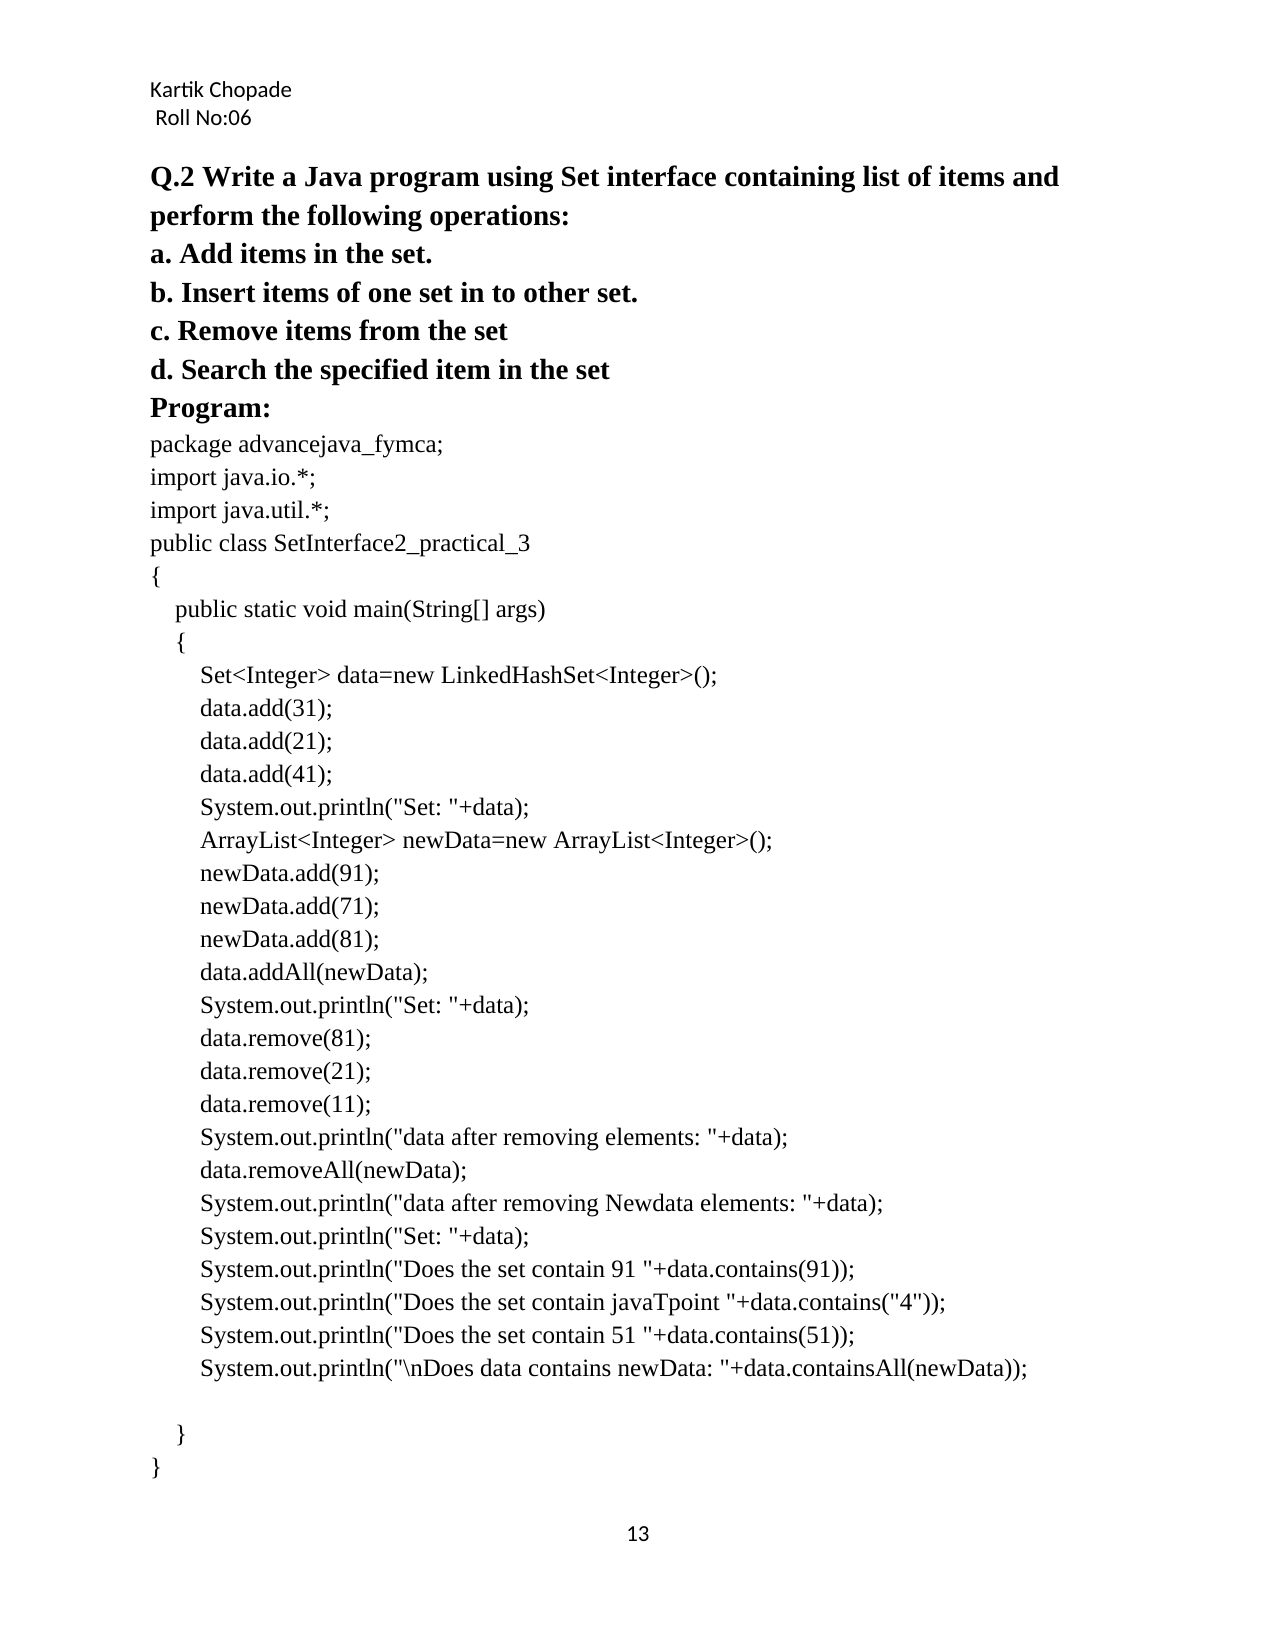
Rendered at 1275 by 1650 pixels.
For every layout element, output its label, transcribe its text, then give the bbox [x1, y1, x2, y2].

text System.out.println("Does the set contain 51 "+data.contains(51)); [150, 1320, 1125, 1349]
text } [150, 1452, 1125, 1480]
text newData.add(81); [150, 924, 1125, 953]
text System.out.println("data after removing elements: "+data); [150, 1122, 1125, 1151]
text d. Search the specified item in the set [150, 352, 1125, 385]
text data.addAll(newData); [150, 957, 1125, 986]
text Q.2 Write a Java program using Set interface containing list of items and perform the following operations: [150, 159, 1125, 231]
text { [150, 561, 1125, 590]
text public class SetInterface2_practical_3 [150, 528, 1125, 557]
text System.out.println("data after removing Newdata elements: "+data); [150, 1188, 1125, 1217]
text import java.util.*; [150, 495, 1125, 524]
text newData.add(91); [150, 858, 1125, 887]
text System.out.println("Set: "+data); [150, 990, 1125, 1019]
text ArrayList<Integer> newData=new ArrayList<Integer>(); [150, 825, 1125, 854]
text c. Remove items from the set [150, 313, 1125, 347]
text package advancejava_fymca; [150, 429, 1125, 458]
text data.removeAll(newData); [150, 1155, 1125, 1184]
text b. Insert items of one set in to other set. [150, 275, 1125, 308]
text System.out.println("Does the set contain javaTpoint "+data.contains("4")); [150, 1287, 1125, 1316]
text data.remove(21); [150, 1056, 1125, 1085]
text Set<Integer> data=new LinkedHashSet<Integer>(); [150, 660, 1125, 689]
text System.out.println("Set: "+data); [150, 792, 1125, 821]
text import java.io.*; [150, 462, 1125, 491]
text public static void main(String[] args) [150, 594, 1125, 623]
text System.out.println("\nDoes data contains newData: "+data.containsAll(newData)); [150, 1353, 1125, 1382]
text a. Add items in the set. [150, 236, 1125, 270]
text System.out.println("Set: "+data); [150, 1221, 1125, 1250]
text data.add(41); [150, 759, 1125, 788]
text data.remove(81); [150, 1023, 1125, 1052]
text Program: [150, 390, 1125, 424]
text data.add(31); [150, 693, 1125, 722]
text newData.add(71); [150, 891, 1125, 920]
text data.remove(11); [150, 1089, 1125, 1118]
text } [150, 1419, 1125, 1447]
text { [150, 627, 1125, 656]
text System.out.println("Does the set contain 91 "+data.contains(91)); [150, 1254, 1125, 1283]
text data.add(21); [150, 726, 1125, 755]
